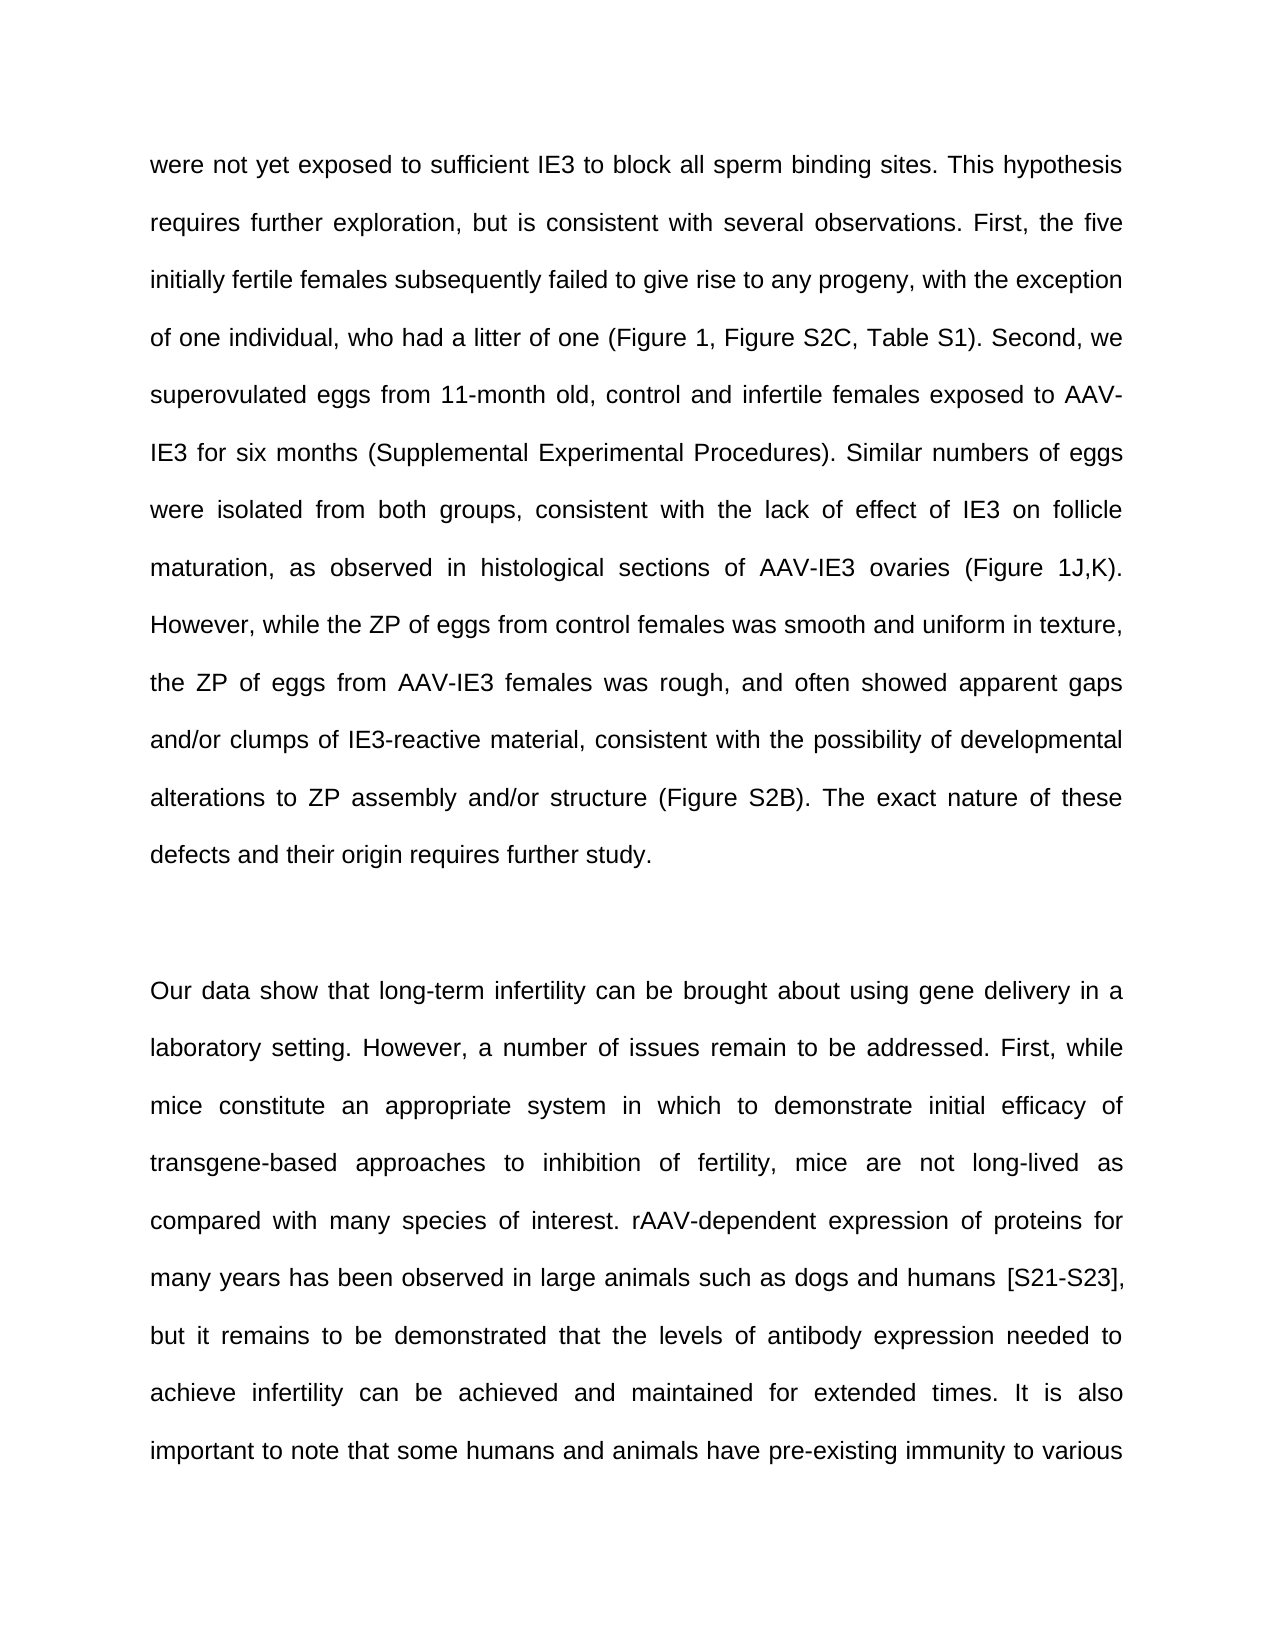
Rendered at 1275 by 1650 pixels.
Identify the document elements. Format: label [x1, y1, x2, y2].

text [150, 150, 1125, 869]
text [150, 976, 1125, 1464]
